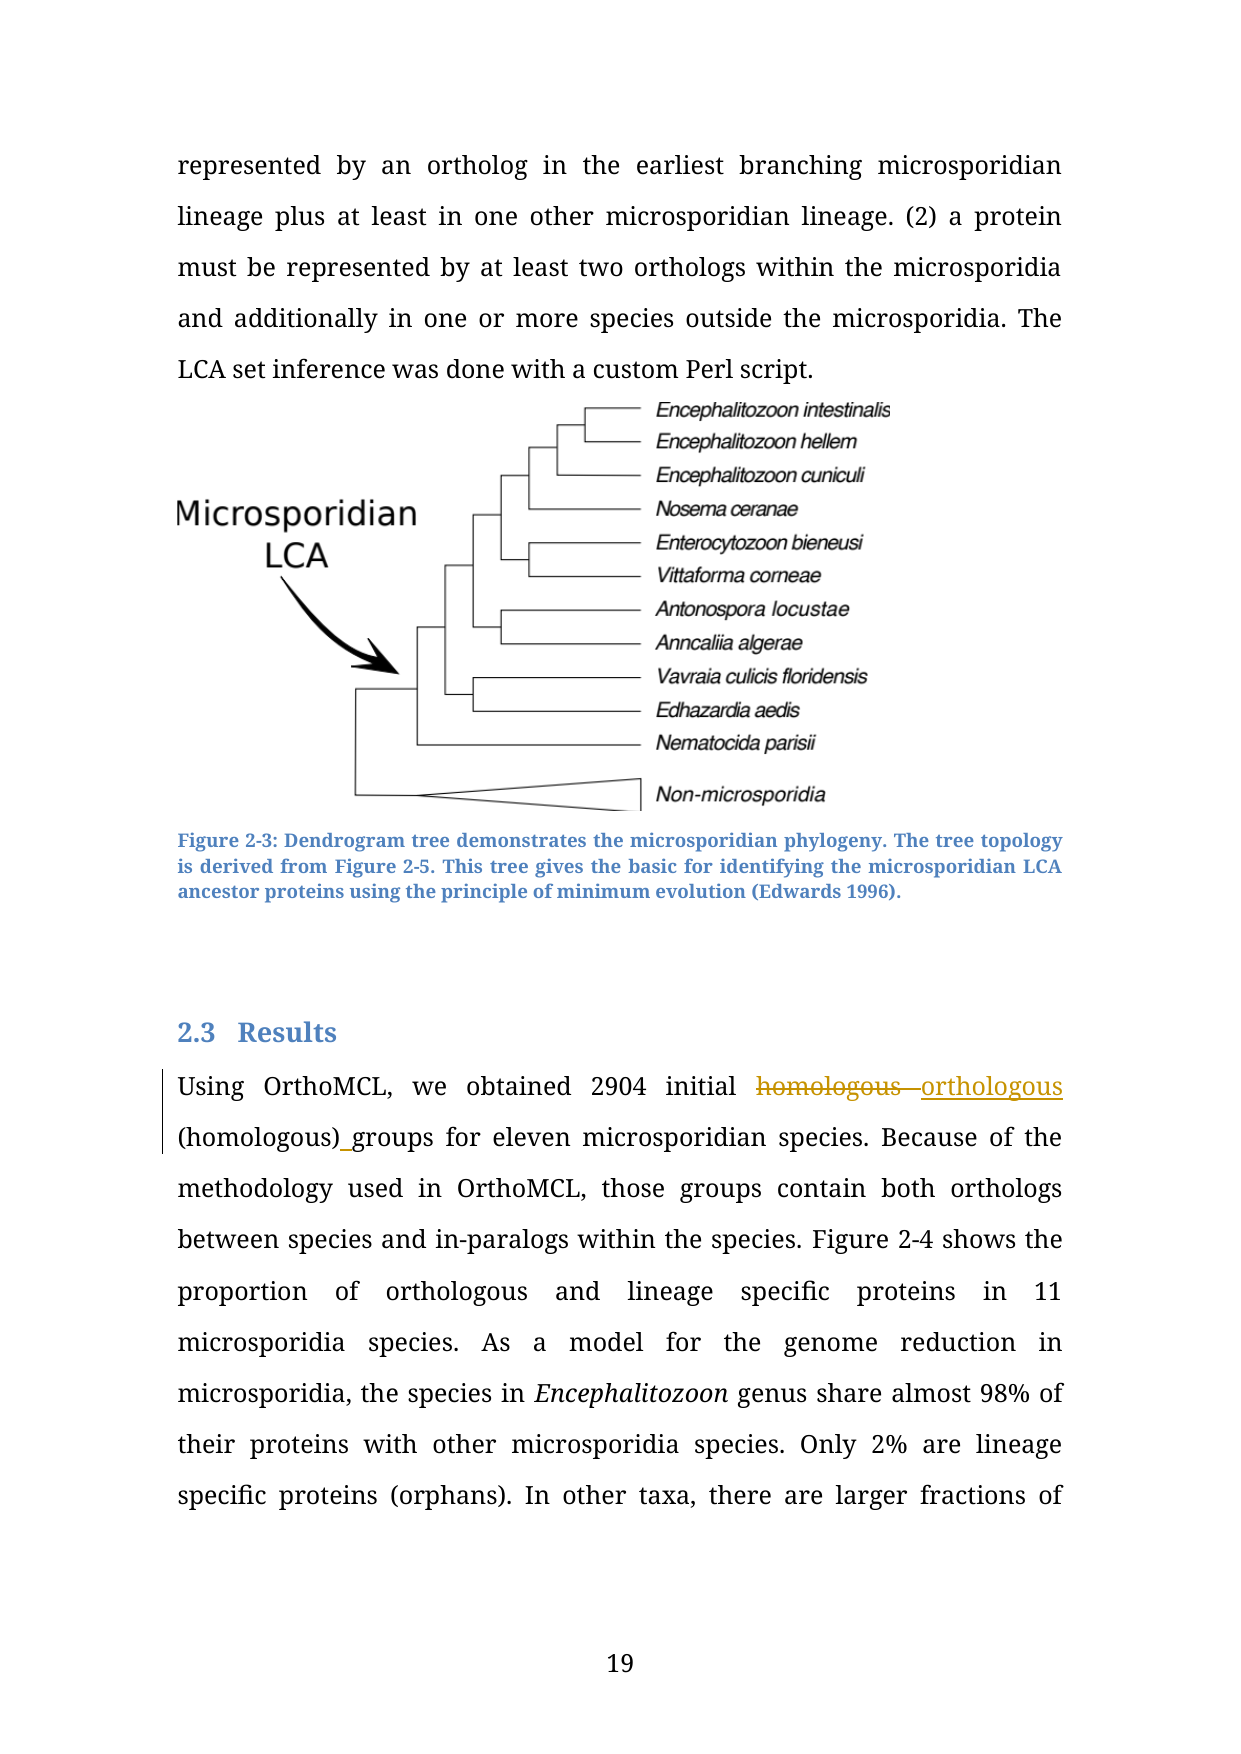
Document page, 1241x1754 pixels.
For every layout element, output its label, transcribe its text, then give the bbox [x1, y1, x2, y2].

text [177, 148, 1063, 386]
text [177, 1069, 1063, 1511]
subtitle Results [177, 1014, 1063, 1051]
